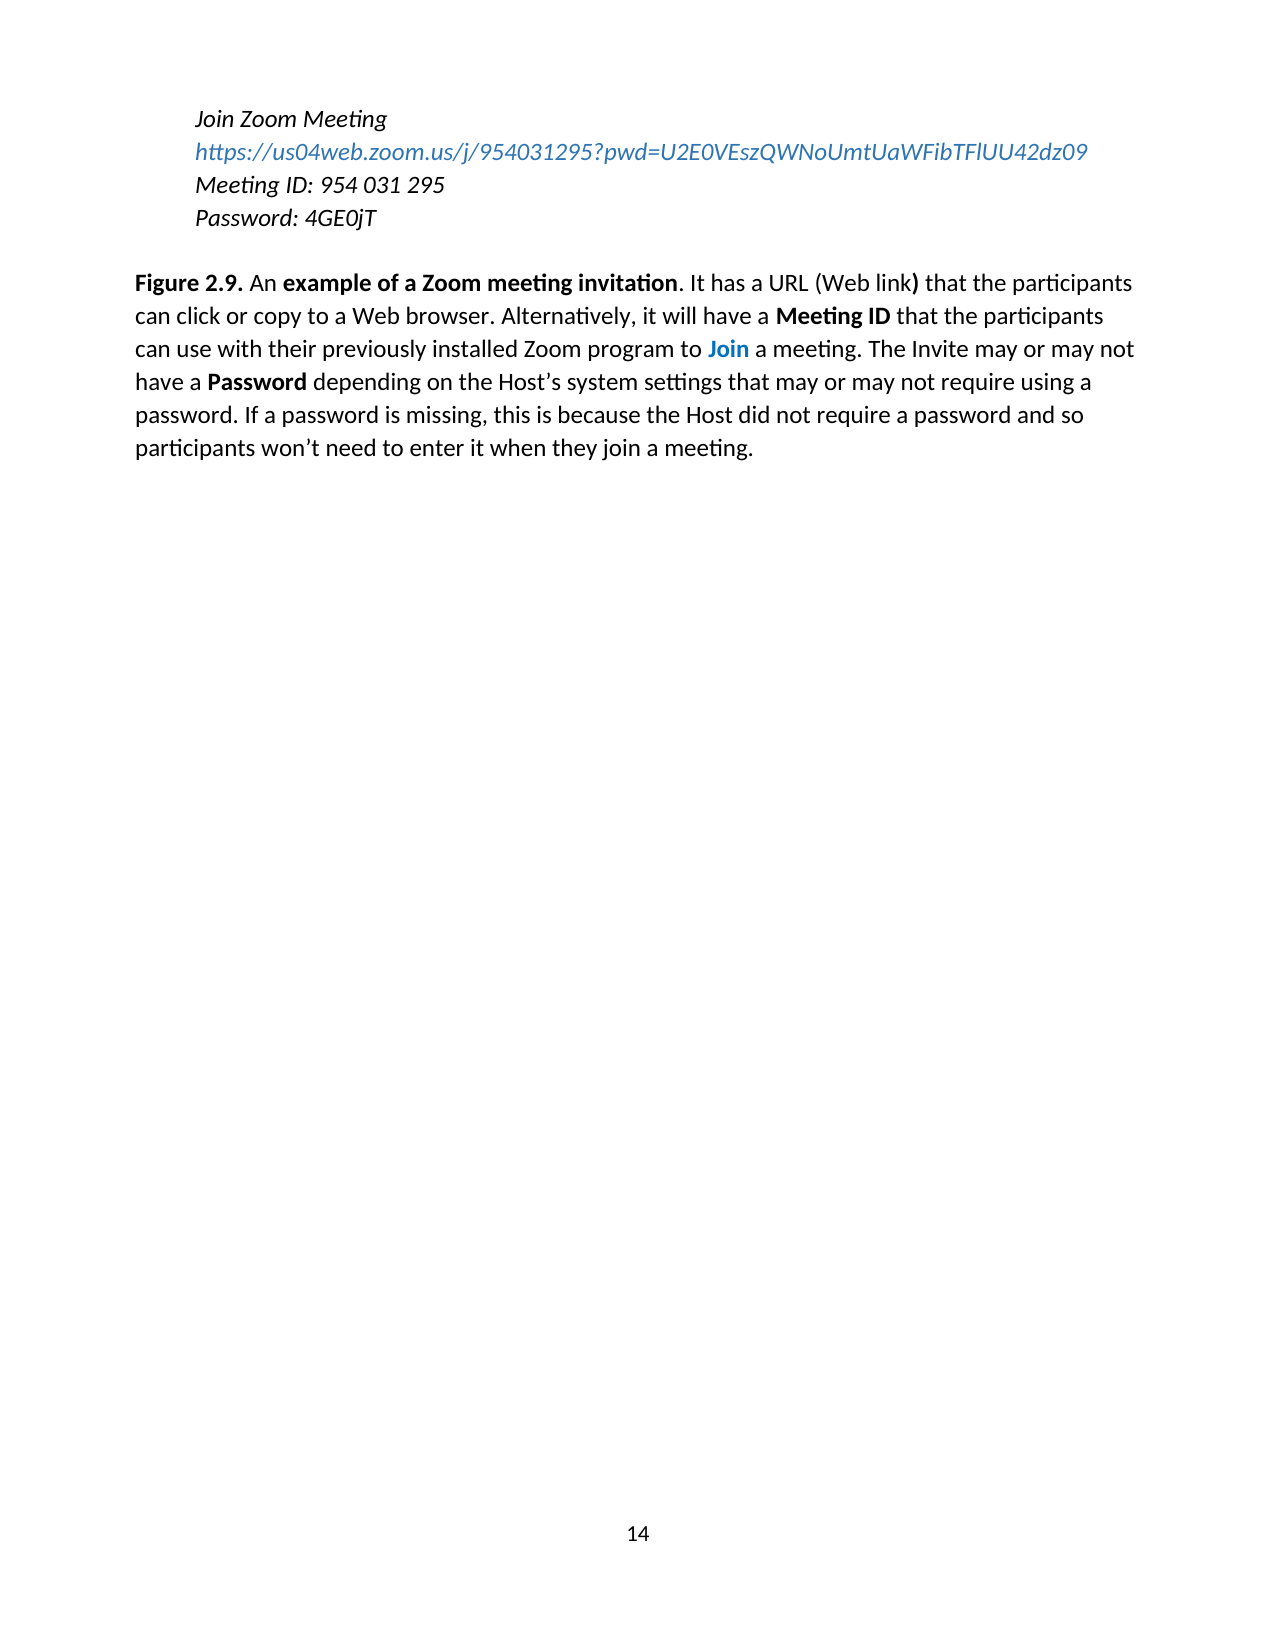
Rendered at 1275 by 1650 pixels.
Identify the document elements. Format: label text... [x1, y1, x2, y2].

text Join Zoom Meeting [195, 103, 1140, 133]
text https://us04web.zoom.us/j/954031295?pwd=U2E0VEszQWNoUmtUaWFibTFlUU42dz09 [195, 136, 1140, 166]
text Figure 2.9. An example of a Zoom meeting invitation. It has a URL (Web link) that the participants can click or copy to a Web browser. Alternatively, it will have a Meeting ID that the participants can use with their previously installed Zoom program to Join a meeting. The Invite may or may not have a Password depending on the Host’s system settings that may or may not require using a password. If a password is missing, this is because the Host did not require a password and so participants won’t need to enter it when they join a meeting. [135, 268, 1140, 463]
text Password: 4GE0jT [195, 202, 1140, 232]
text Meeting ID: 954 031 295 [195, 169, 1140, 199]
